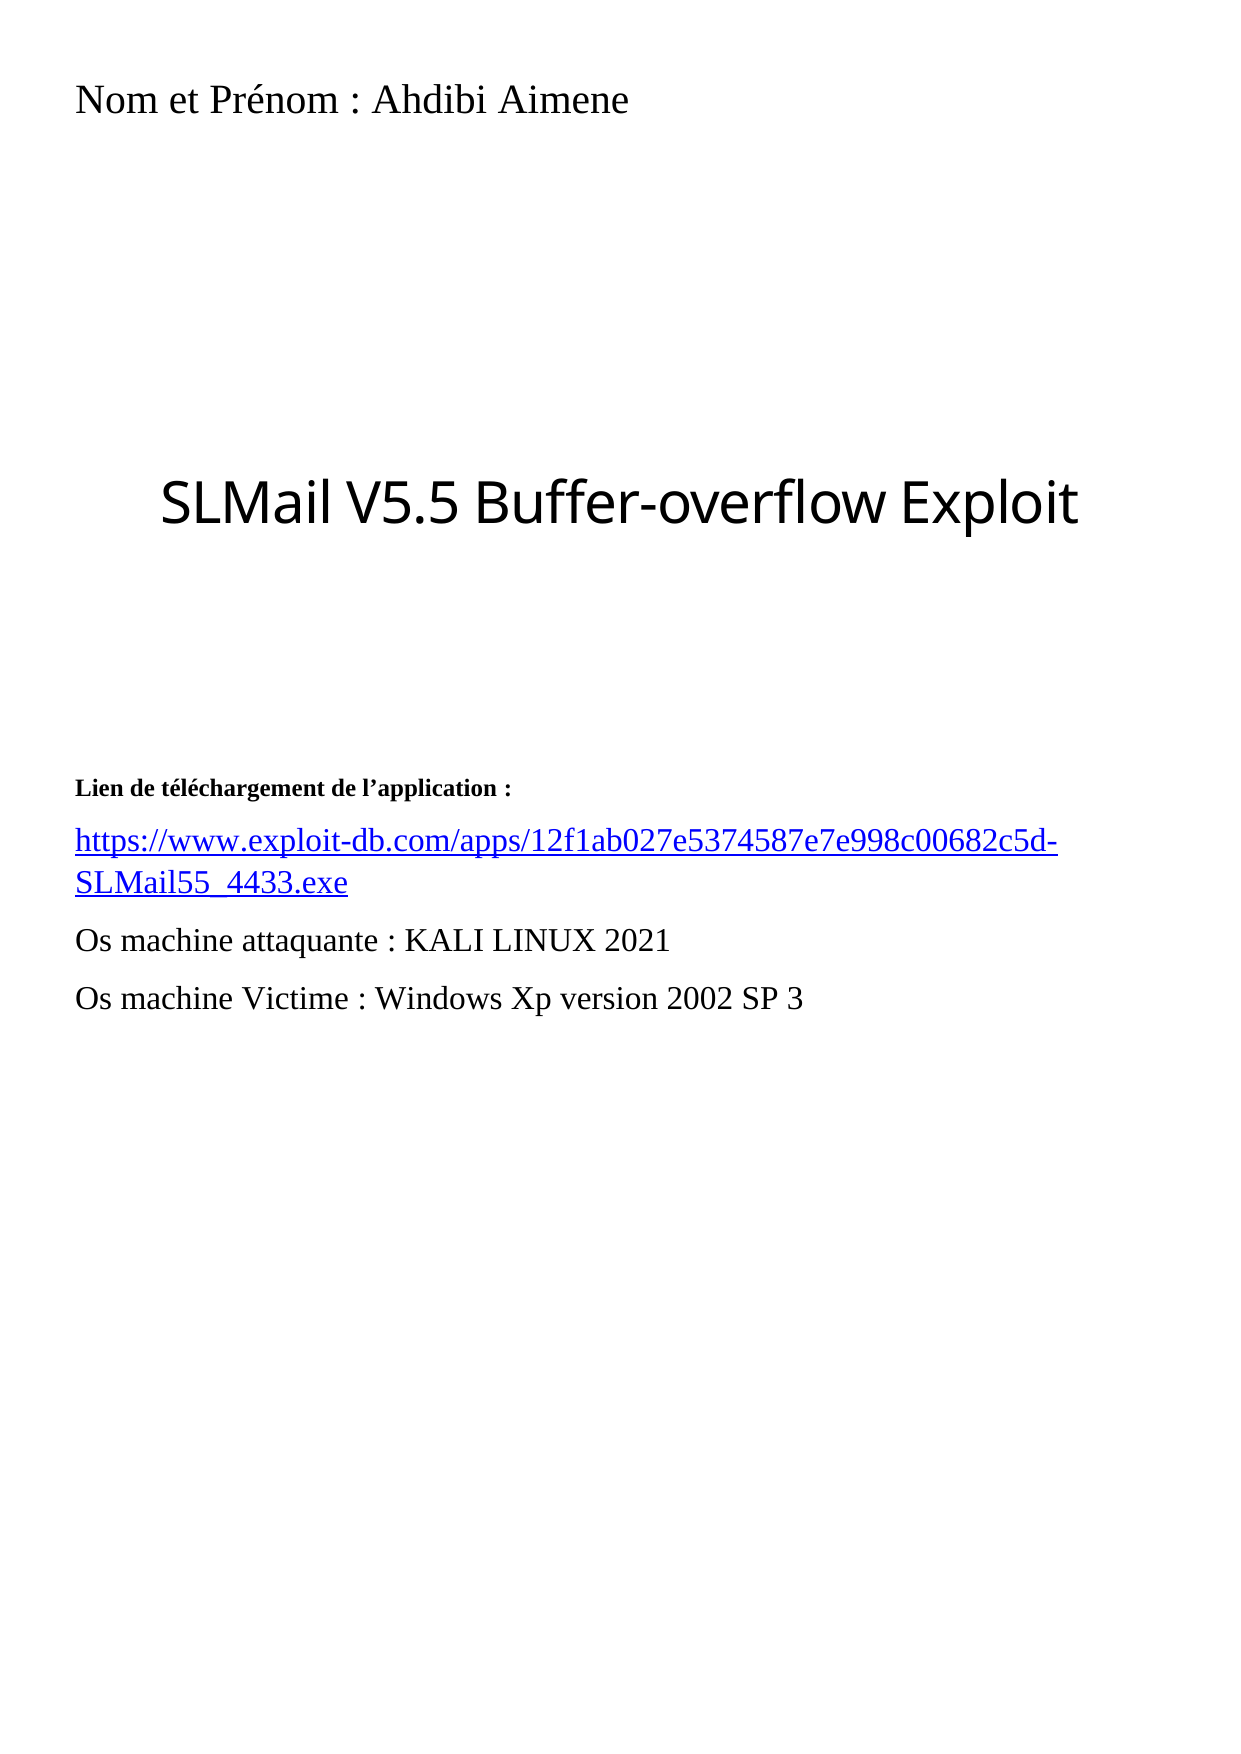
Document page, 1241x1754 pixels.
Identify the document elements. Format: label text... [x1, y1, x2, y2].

title SLMail V5.5 Buffer-overflow Exploit [75, 461, 1165, 541]
text Nom et Prénom : Ahdibi Aimene [75, 75, 1165, 123]
text Lien de téléchargement de l’application : [75, 773, 1165, 802]
text https://www.exploit-db.com/apps/12f1ab027e5374587e7e998c00682c5d-SLMail55_4433.exe [75, 821, 1165, 900]
text Os machine Victime : Windows Xp version 2002 SP 3 [75, 978, 1165, 1016]
text Os machine attaquante : KALI LINUX 2021 [75, 920, 1165, 958]
